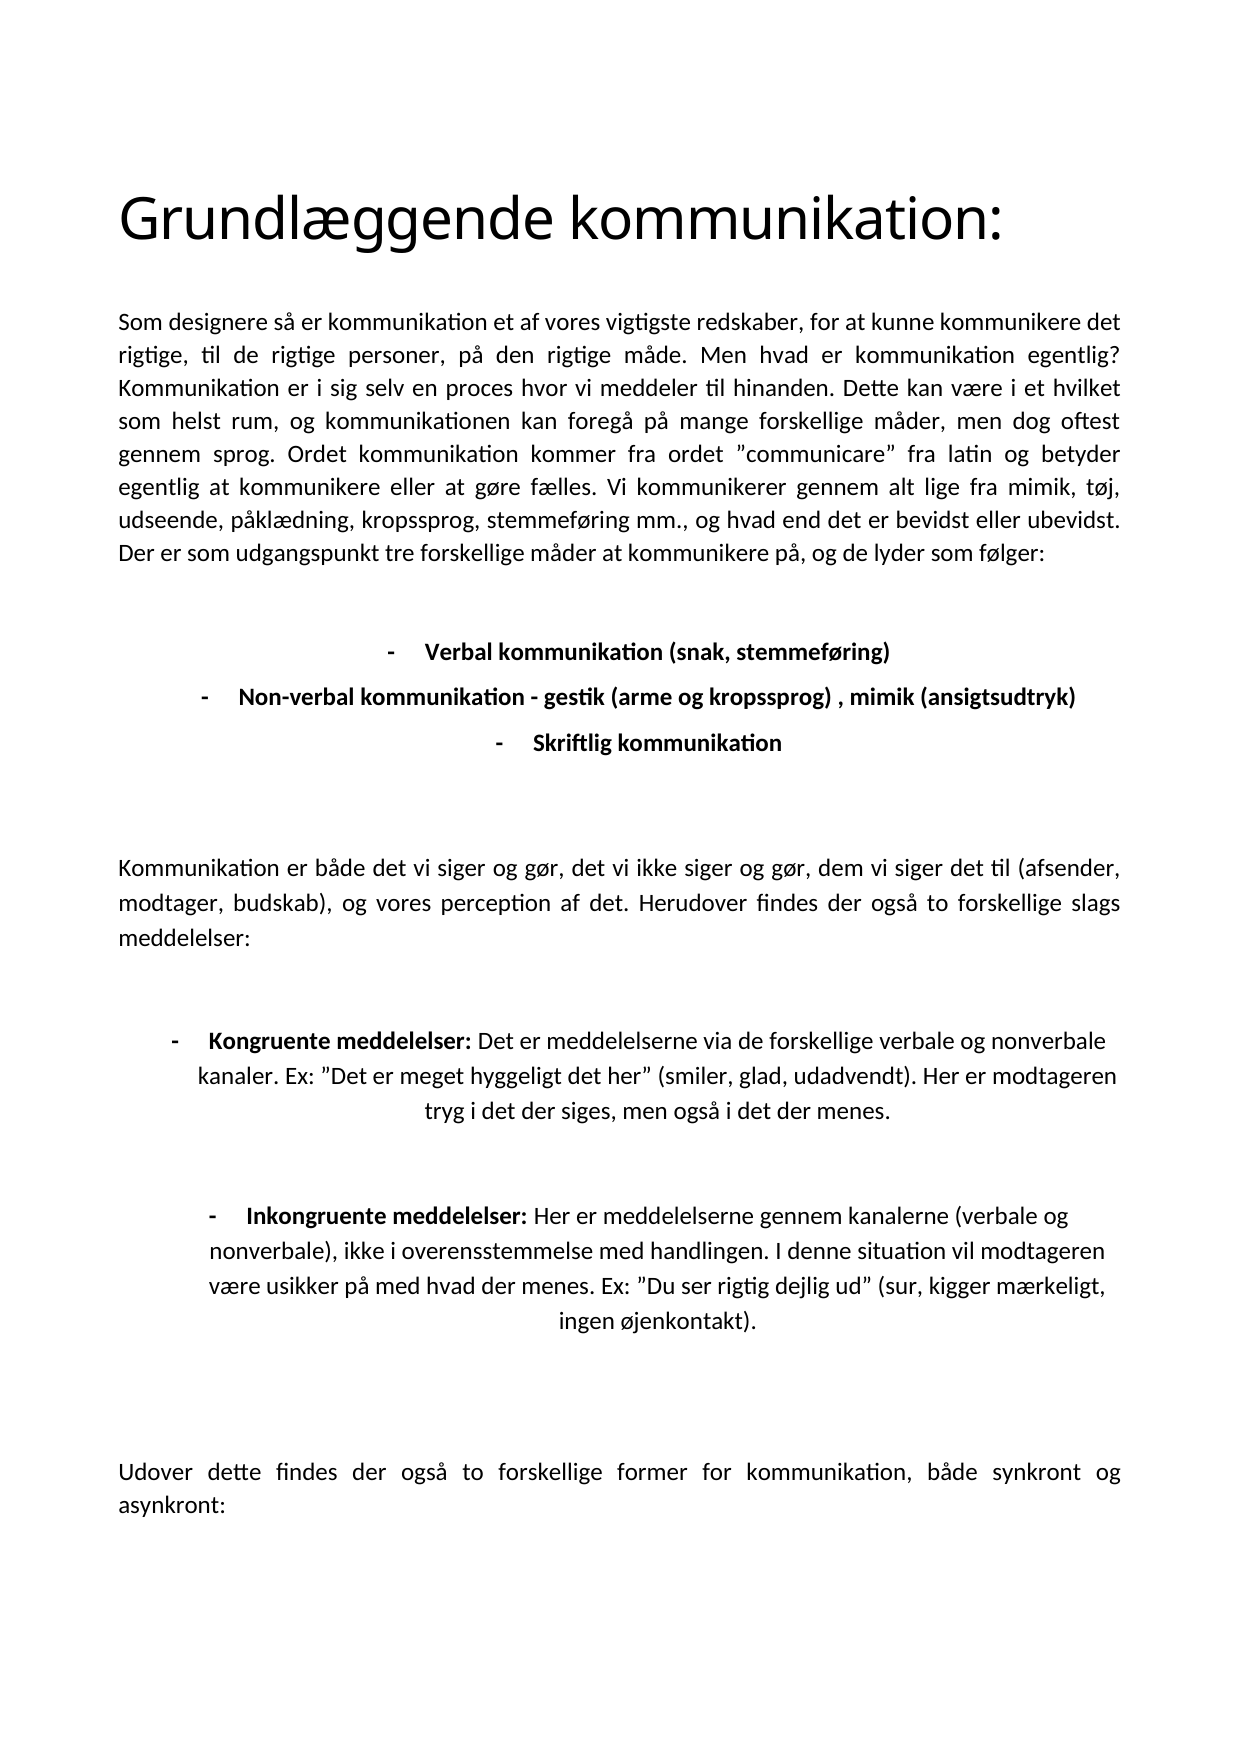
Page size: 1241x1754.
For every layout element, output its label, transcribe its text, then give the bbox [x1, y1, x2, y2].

list Non-verbal kommunikation - gestik (arme og kropssprog) , mimik (ansigtsudtryk) [156, 682, 1122, 712]
text Kommunikation er både det vi siger og gør, det vi ikke siger og gør, dem vi siger det til (afsender, modtager, budskab), og vores perception af det. Herudover findes der også to forskellige slags meddelelser: [118, 852, 1122, 953]
list Skriftlig kommunikation [156, 727, 1122, 758]
text Som designere så er kommunikation et af vores vigtigste redskaber, for at kunne kommunikere det rigtige, til de rigtige personer, på den rigtige måde. Men hvad er kommunikation egentlig? Kommunikation er i sig selv en proces hvor vi meddeler til hinanden. Dette kan være i et hvilket som helst rum, og kommunikationen kan foregå på mange forskellige måder, men dog oftest gennem sprog. Ordet kommunikation kommer fra ordet ”communicare” fra latin og betyder egentlig at kommunikere eller at gøre fælles. Vi kommunikerer gennem alt lige fra mimik, tøj, udseende, påklædning, kropssprog, stemmeføring mm., og hvad end det er bevidst eller ubevidst. Der er som udgangspunkt tre forskellige måder at kommunikere på, og de lyder som følger: [118, 306, 1122, 567]
list Kongruente meddelelser: Det er meddelelserne via de forskellige verbale og nonverbale kanaler. Ex: ”Det er meget hyggeligt det her” (smiler, glad, udadvendt). Her er modtageren tryg i det der siges, men også i det der menes. [156, 1025, 1122, 1126]
text Udover dette findes der også to forskellige former for kommunikation, både synkront og asynkront: [118, 1456, 1122, 1520]
list Verbal kommunikation (snak, stemmeføring) [156, 636, 1122, 666]
list Inkongruente meddelelser: Her er meddelelserne gennem kanalerne (verbale og nonverbale), ikke i overensstemmelse med handlingen. I denne situation vil modtageren være usikker på med hvad der menes. Ex: ”Du ser rigtig dejlig ud” (sur, kigger mærkeligt, ingen øjenkontakt). [156, 1200, 1122, 1336]
title Grundlæggende kommunikation: [118, 177, 1122, 257]
